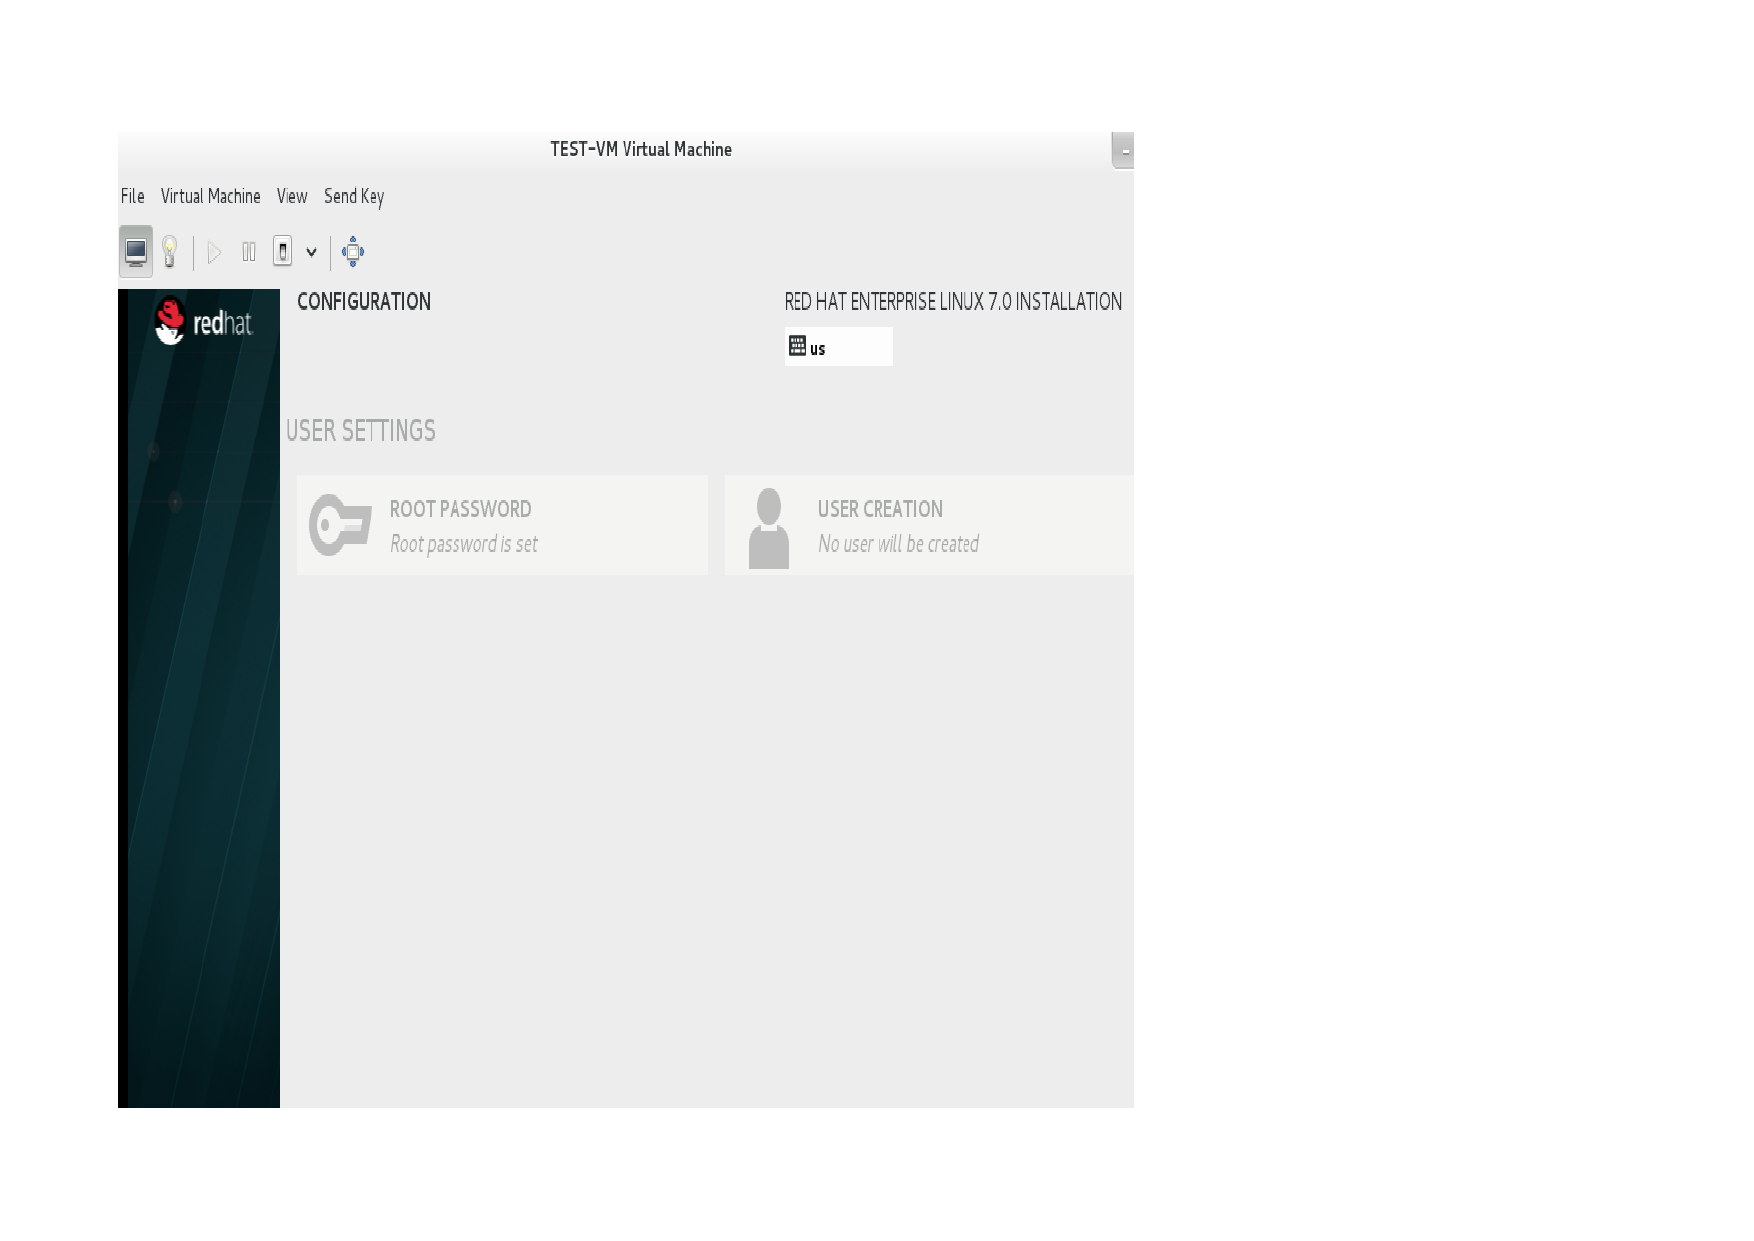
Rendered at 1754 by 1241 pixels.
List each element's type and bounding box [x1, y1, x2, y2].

picture [118, 132, 1134, 1108]
